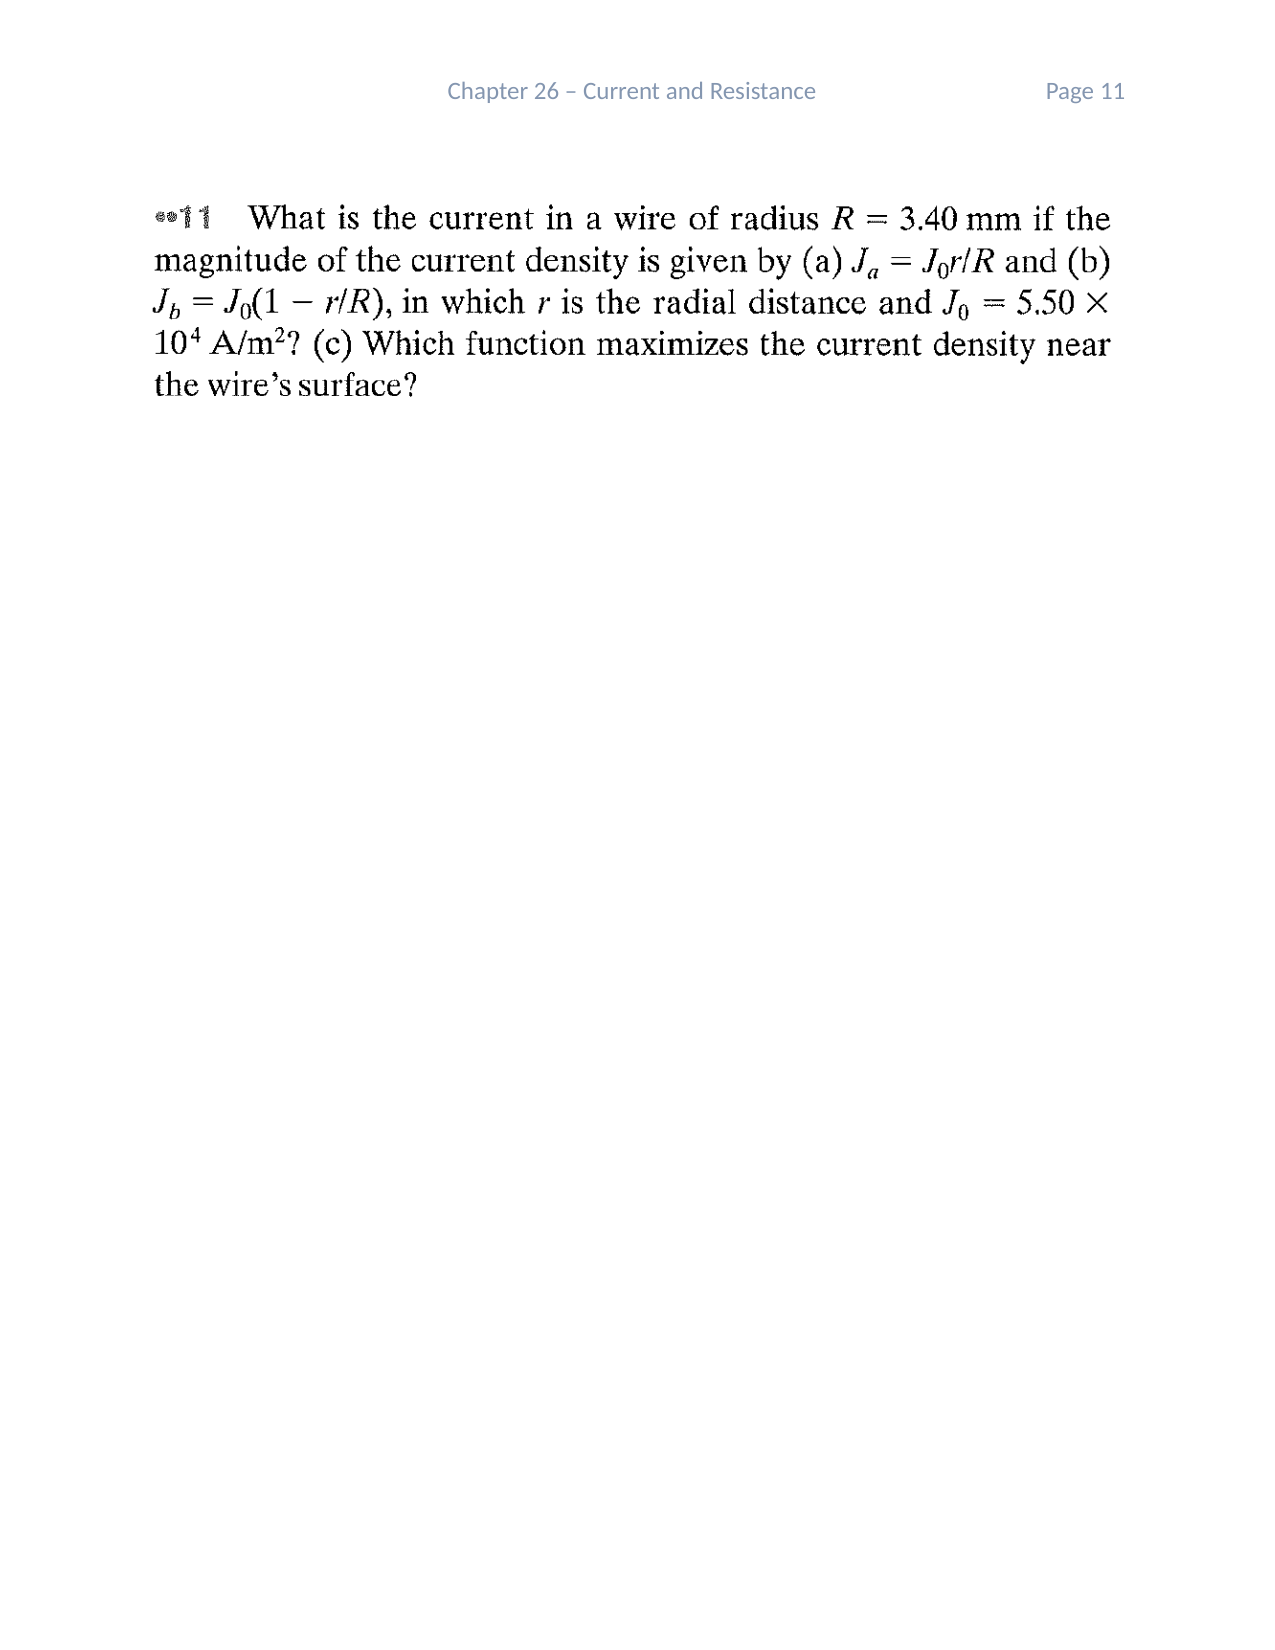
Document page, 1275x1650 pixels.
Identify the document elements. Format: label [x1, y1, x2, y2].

picture [150, 196, 1125, 411]
